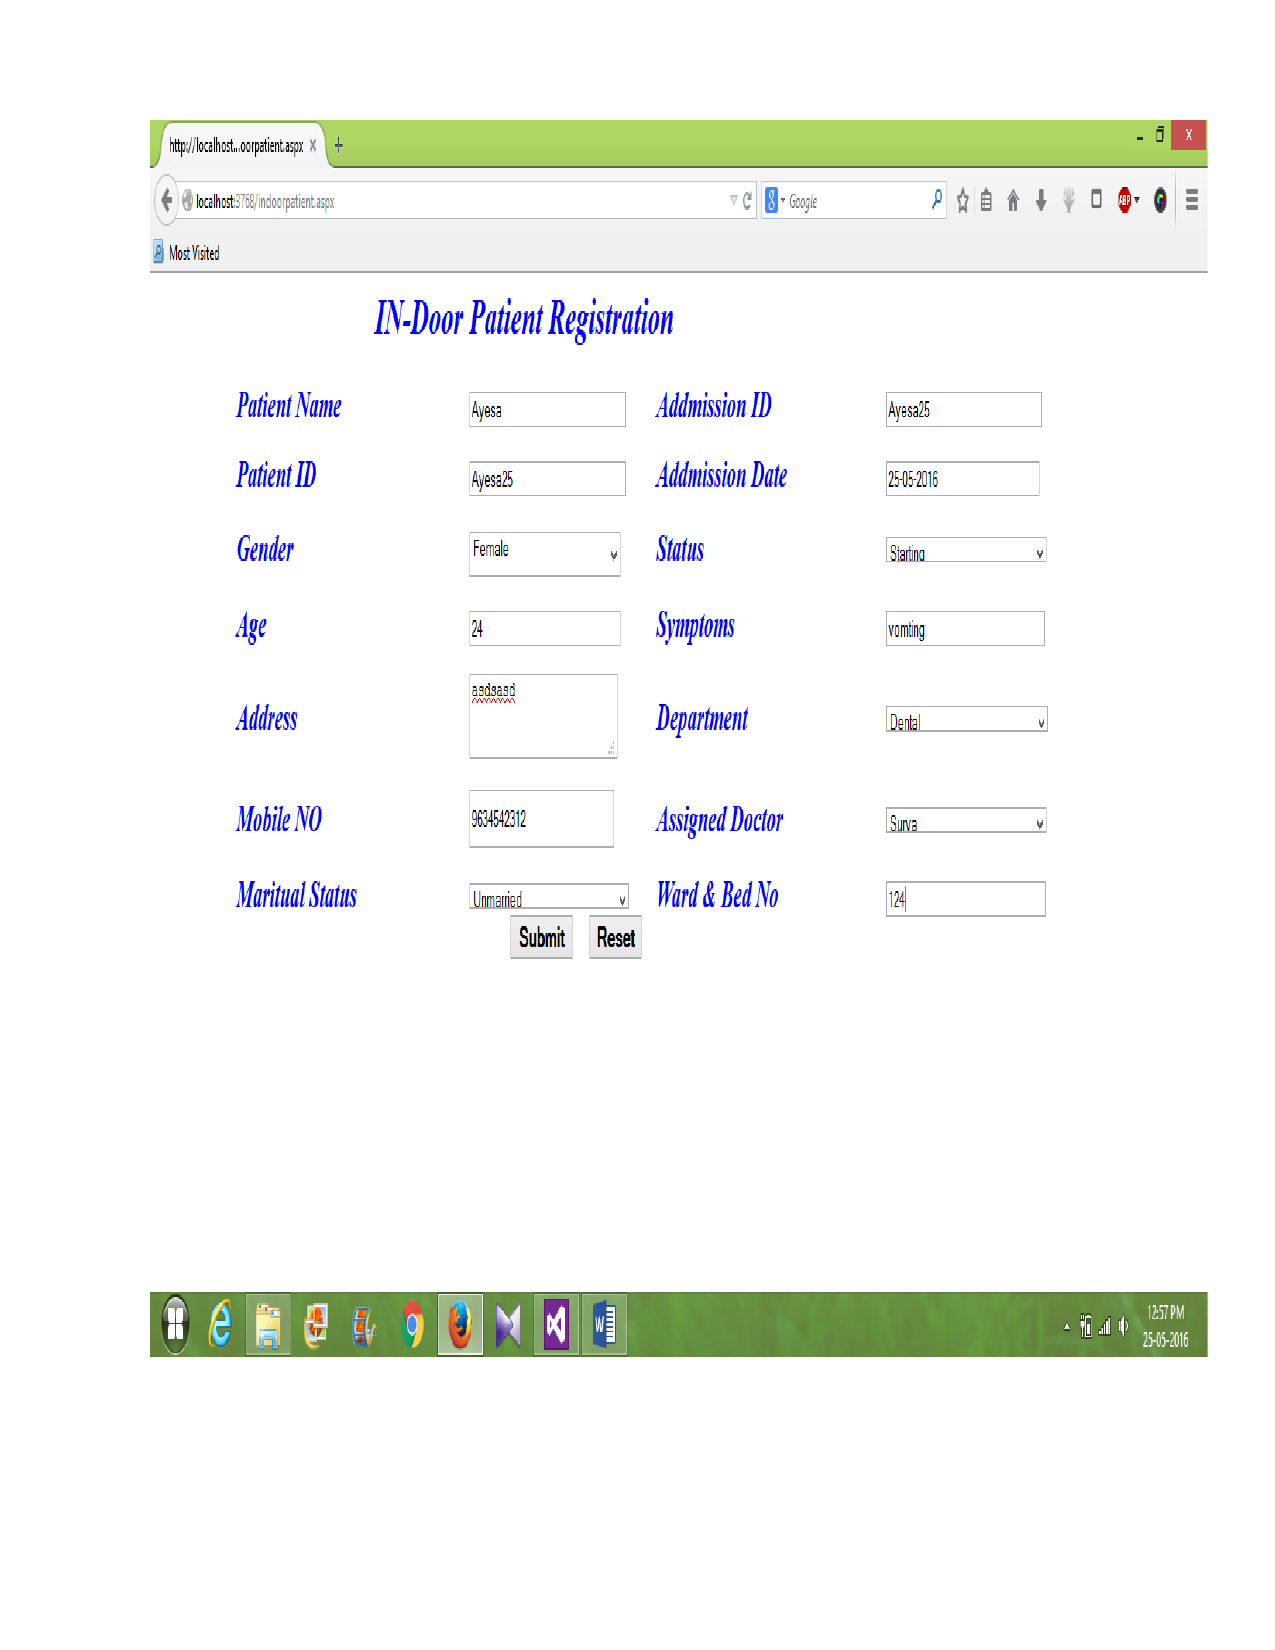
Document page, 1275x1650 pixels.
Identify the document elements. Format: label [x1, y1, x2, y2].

picture [150, 120, 1208, 1357]
